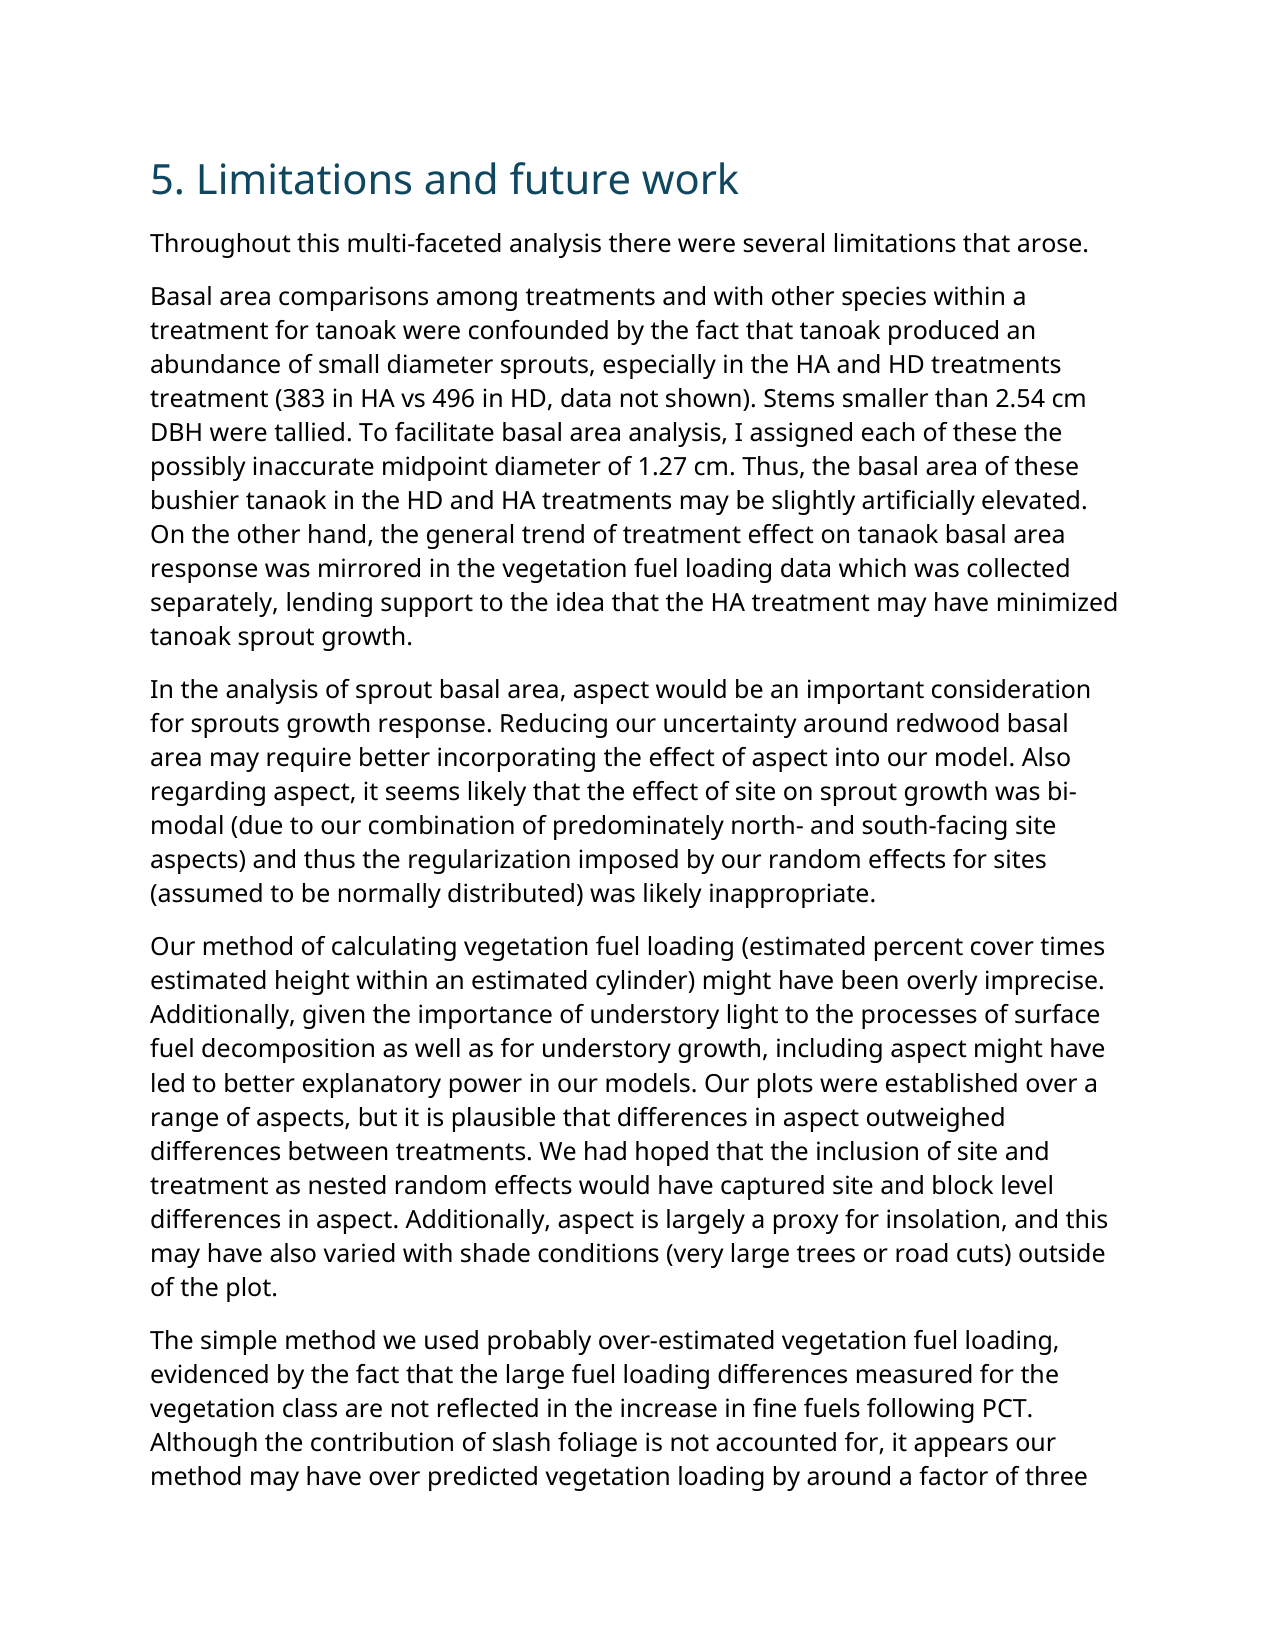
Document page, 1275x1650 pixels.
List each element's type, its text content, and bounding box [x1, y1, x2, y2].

text Throughout this multi-faceted analysis there were several limitations that arose. [150, 226, 1125, 259]
text Our method of calculating vegetation fuel loading (estimated percent cover times estimated height within an estimated cylinder) might have been overly imprecise. Additionally, given the importance of understory light to the processes of surface fuel decomposition as well as for understory growth, including aspect might have led to better explanatory power in our models. Our plots were established over a range of aspects, but it is plausible that differences in aspect outweighed differences between treatments. We had hoped that the inclusion of site and treatment as nested random effects would have captured site and block level differences in aspect. Additionally, aspect is largely a proxy for insolation, and this may have also varied with shade conditions (very large trees or road cuts) outside of the plot. [150, 929, 1125, 1304]
text Basal area comparisons among treatments and with other species within a treatment for tanoak were confounded by the fact that tanoak produced an abundance of small diameter sprouts, especially in the HA and HD treatments treatment (383 in HA vs 496 in HD, data not shown). Stems smaller than 2.54 cm DBH were tallied. To facilitate basal area analysis, I assigned each of these the possibly inaccurate midpoint diameter of 1.27 cm. Thus, the basal area of these bushier tanaok in the HD and HA treatments may be slightly artificially elevated. On the other hand, the general trend of treatment effect on tanaok basal area response was mirrored in the vegetation fuel loading data which was collected separately, lending support to the idea that the HA treatment may have minimized tanoak sprout growth. [150, 278, 1125, 653]
subtitle 5. Limitations and future work [150, 150, 1125, 207]
text In the analysis of sprout basal area, aspect would be an important consideration for sprouts growth response. Reducing our uncertainty around redwood basal area may require better incorporating the effect of aspect into our model. Also regarding aspect, it seems likely that the effect of site on sprout growth was bi-modal (due to our combination of predominately north- and south-facing site aspects) and thus the regularization imposed by our random effects for sites (assumed to be normally distributed) was likely inappropriate. [150, 672, 1125, 910]
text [150, 1322, 1125, 1493]
